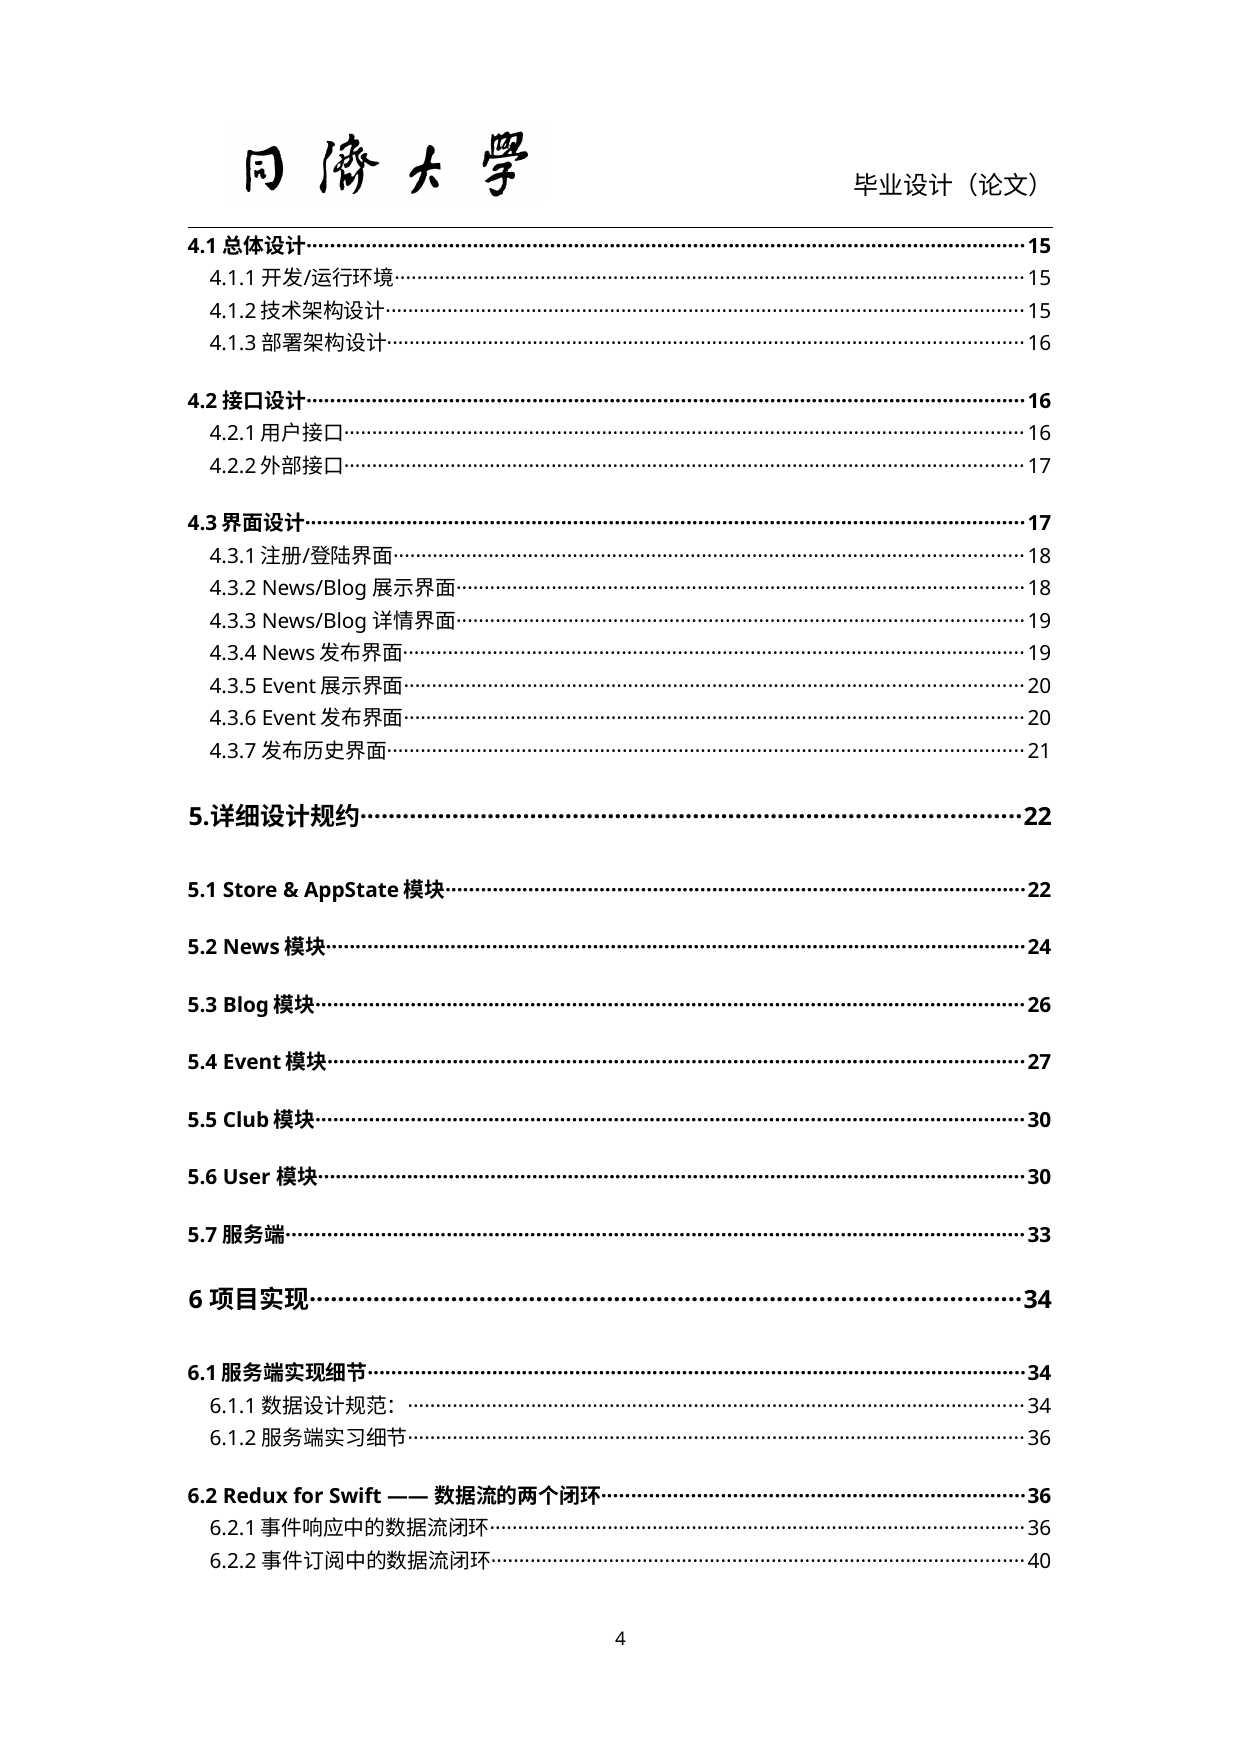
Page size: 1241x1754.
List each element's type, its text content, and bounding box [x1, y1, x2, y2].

text 4.1.3 部署架构设计 16 [209, 326, 1053, 358]
text 5.2 News模块 24 [187, 929, 1053, 962]
text 4.3.6 Event发布界面 20 [209, 701, 1053, 733]
text 4.3.7 发布历史界面 21 [209, 733, 1053, 766]
text 4.3.4 News发布界面 19 [209, 636, 1053, 668]
text 4.3.3 News/Blog 详情界面 19 [209, 603, 1053, 636]
text 5.4 Event模块 27 [187, 1044, 1053, 1077]
text 5.7 服务端 33 [187, 1217, 1053, 1249]
text 6.1.1 数据设计规范： 34 [209, 1388, 1053, 1421]
text 4.1.2技术架构设计 15 [209, 293, 1053, 326]
text 4.3.2 News/Blog 展示界面 18 [209, 571, 1053, 603]
text 5.6 User 模块 30 [187, 1159, 1053, 1192]
text 5.详细设计规约 22 [187, 782, 1053, 847]
text 6.2.1事件响应中的数据流闭环 36 [209, 1511, 1053, 1543]
text 4.3.5 Event展示界面 20 [209, 668, 1053, 701]
text 6 项目实现 34 [187, 1266, 1053, 1331]
text 6.2.2 事件订阅中的数据流闭环 40 [209, 1543, 1053, 1576]
text 5.1 Store & AppState模块 22 [187, 872, 1053, 904]
text 6.2 Redux for Swift —— 数据流的两个闭环 36 [187, 1478, 1053, 1511]
text 4.2.2外部接口 17 [209, 448, 1053, 481]
text 5.5 Club模块 30 [187, 1102, 1053, 1134]
text 4.2.1用户接口 16 [209, 416, 1053, 448]
text 4.3.1注册/登陆界面 18 [209, 538, 1053, 571]
text 4.2 接口设计 16 [187, 383, 1053, 416]
text 4.1 总体设计 15 [187, 228, 1053, 261]
text 6.1.2 服务端实习细节 36 [209, 1421, 1053, 1453]
text 5.3 Blog模块 26 [187, 987, 1053, 1019]
text 4.1.1 开发/运行环境 15 [209, 261, 1053, 293]
text 4.3界面设计 17 [187, 506, 1053, 538]
picture [224, 123, 546, 202]
text 6.1服务端实现细节 34 [187, 1356, 1053, 1388]
